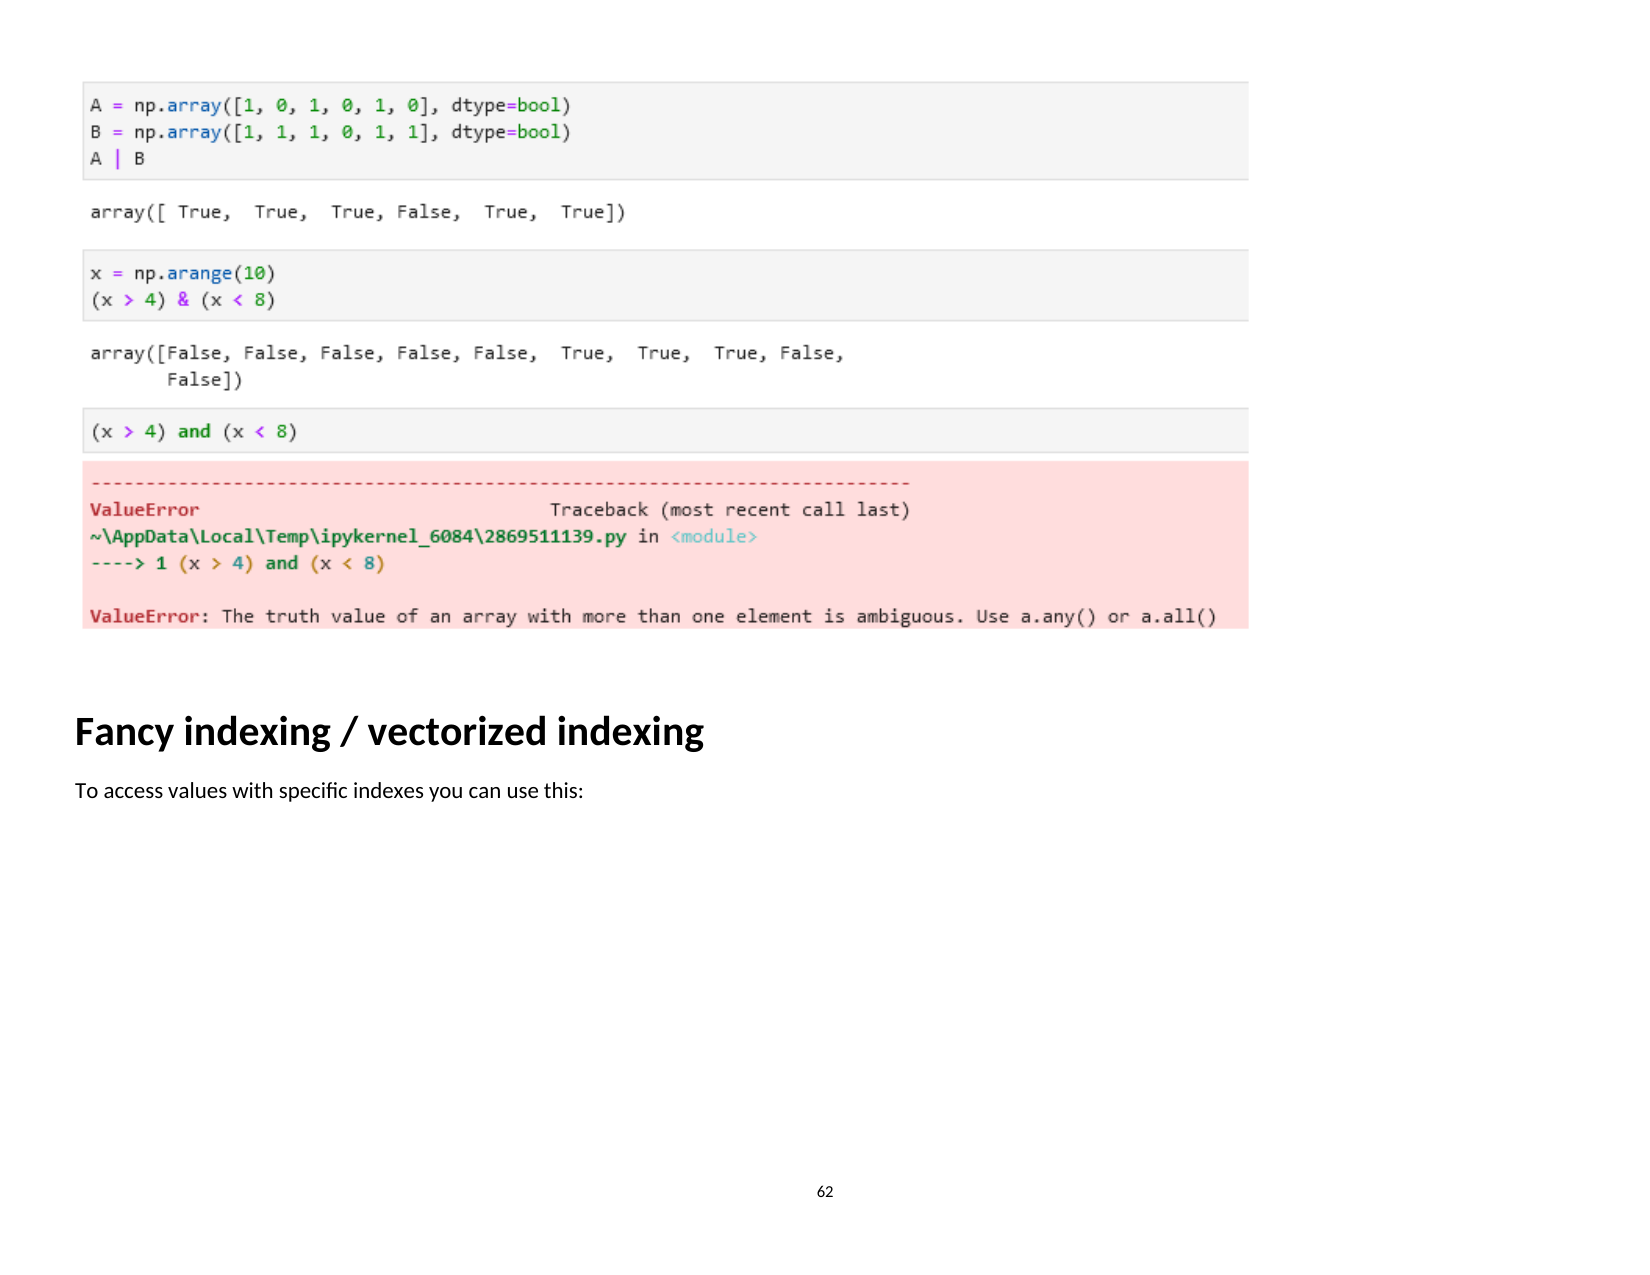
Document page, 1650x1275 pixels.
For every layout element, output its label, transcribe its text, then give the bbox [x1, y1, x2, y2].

text To access values with specific indexes you can use this: [75, 776, 1575, 804]
text Fancy indexing / vectorized indexing [75, 705, 1575, 756]
picture [75, 75, 1249, 640]
